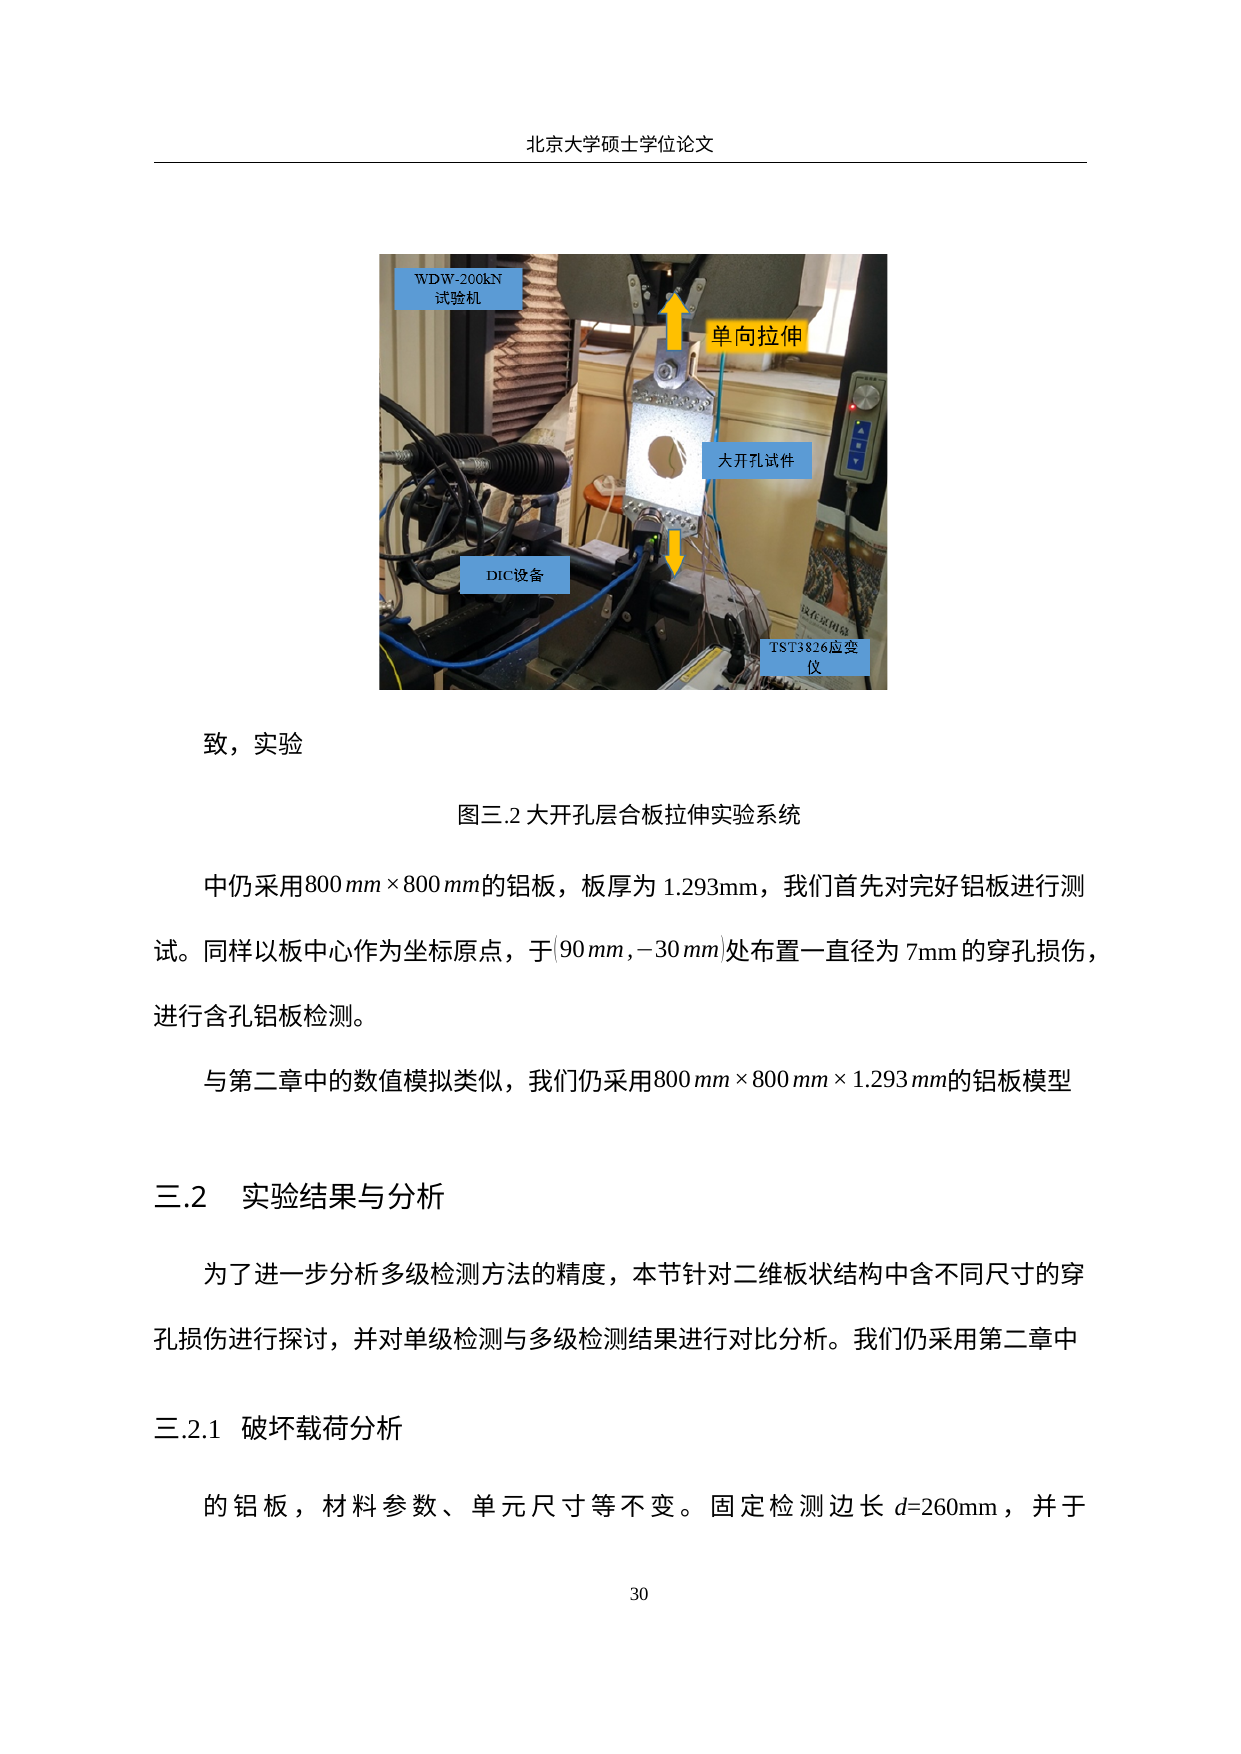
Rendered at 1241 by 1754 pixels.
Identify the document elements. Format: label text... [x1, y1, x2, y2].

text 为了进一步分析多级检测方法的精度，本节针对二维板状结构中含不同尺寸的穿孔损伤进行探讨，并对单级检测与多级检测结果进行对比分析。我们仍采用第二章中 [153, 1240, 1087, 1370]
subtitle 大开孔层合板拉伸实验系统 [153, 781, 1087, 846]
subtitle 破坏载荷分析 [153, 1395, 1087, 1460]
text 与第二章中的数值模拟类似，我们仍采用的铝板模型 [153, 1047, 1087, 1112]
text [153, 1472, 1087, 1537]
text 中仍采用的铝板，板厚为1.293mm，我们首先对完好铝板进行测试。同样以板中心作为坐标原点，于处布置一直径为7mm的穿孔损伤，进行含孔铝板检测。 [153, 852, 1087, 1047]
picture [379, 254, 888, 690]
subtitle 实验结果与分析 [153, 1162, 1087, 1227]
